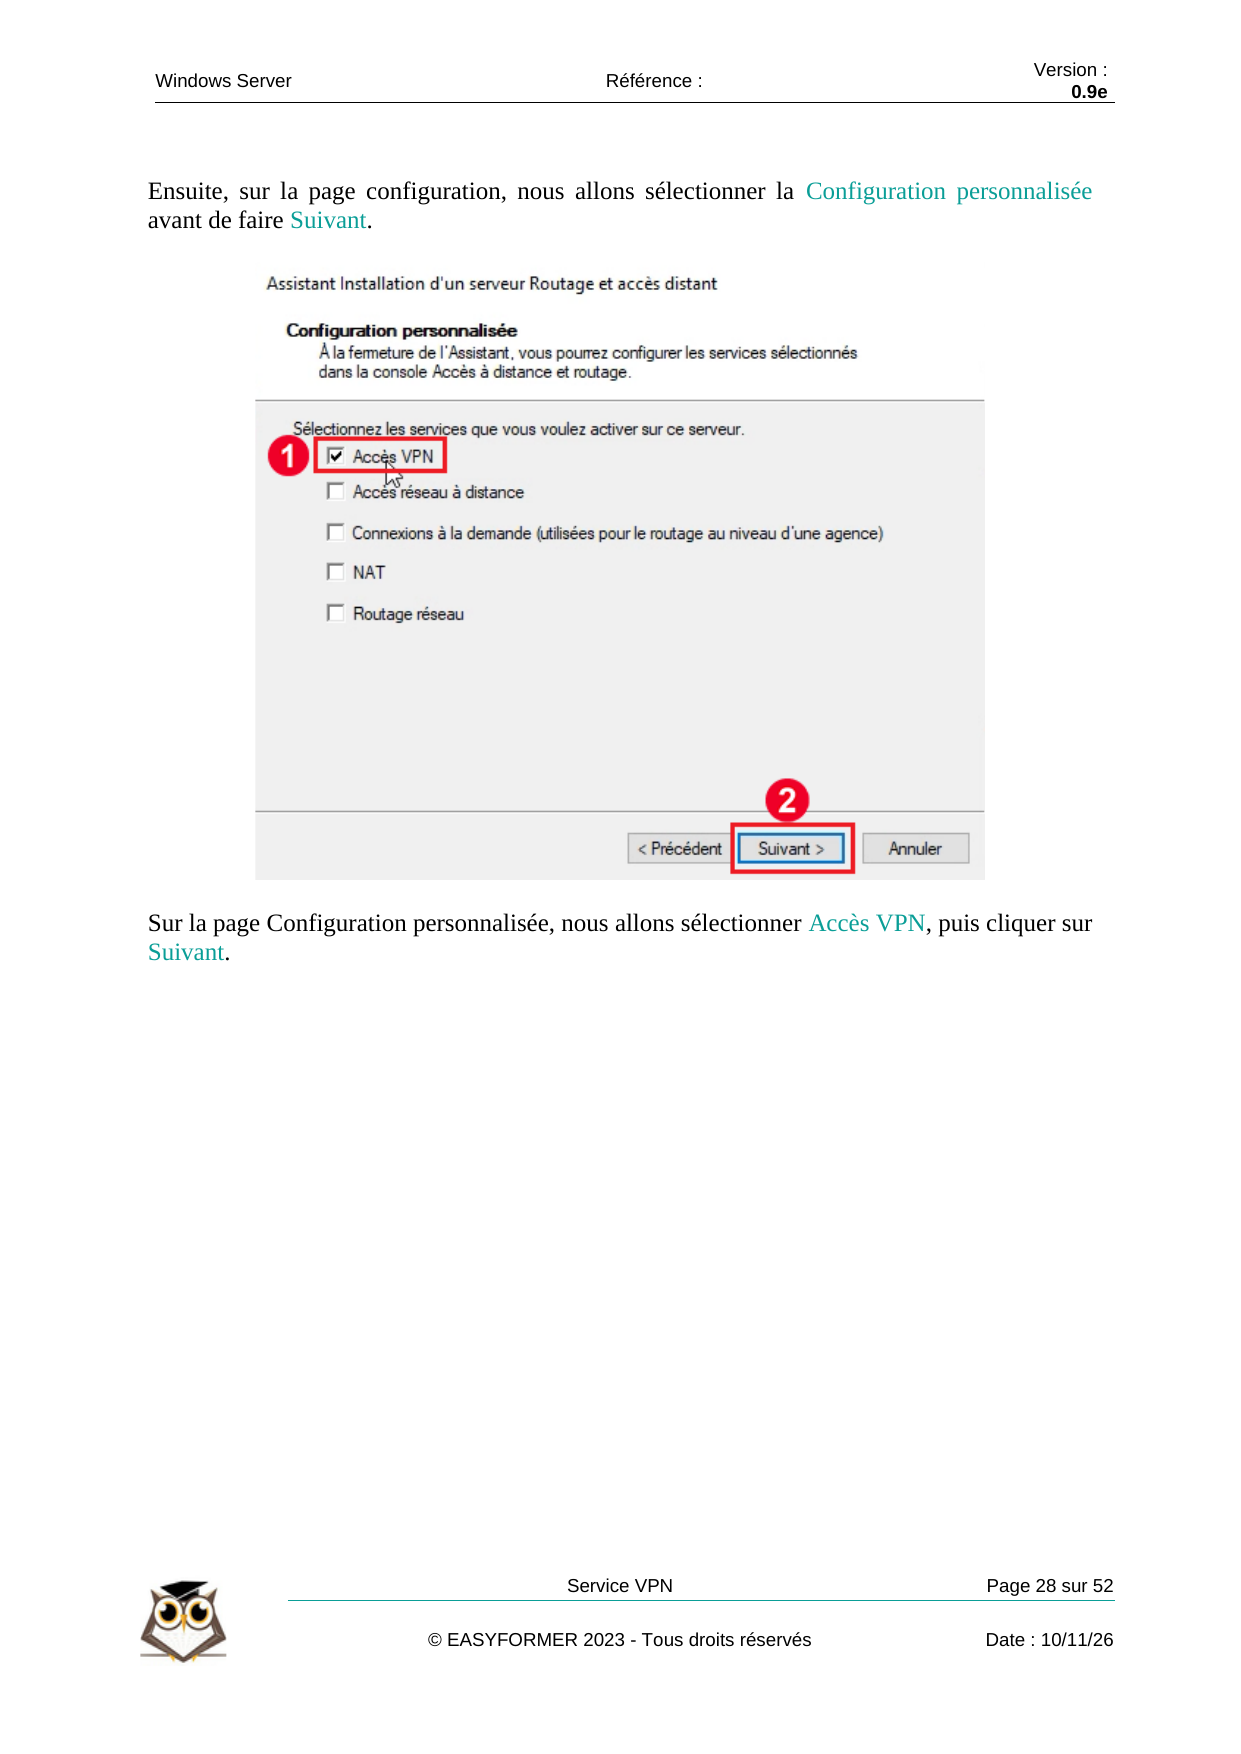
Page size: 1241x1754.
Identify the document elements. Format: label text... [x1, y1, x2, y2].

picture [255, 262, 985, 880]
text Sur la page Configuration personnalisée, nous allons sélectionner Accès VPN, puis cliquer sur Suivant. [148, 908, 1092, 966]
text Ensuite, sur la page configuration, nous allons sélectionner la Configuration personnalisée avant de faire Suivant. [148, 176, 1092, 234]
picture [140, 1570, 227, 1666]
